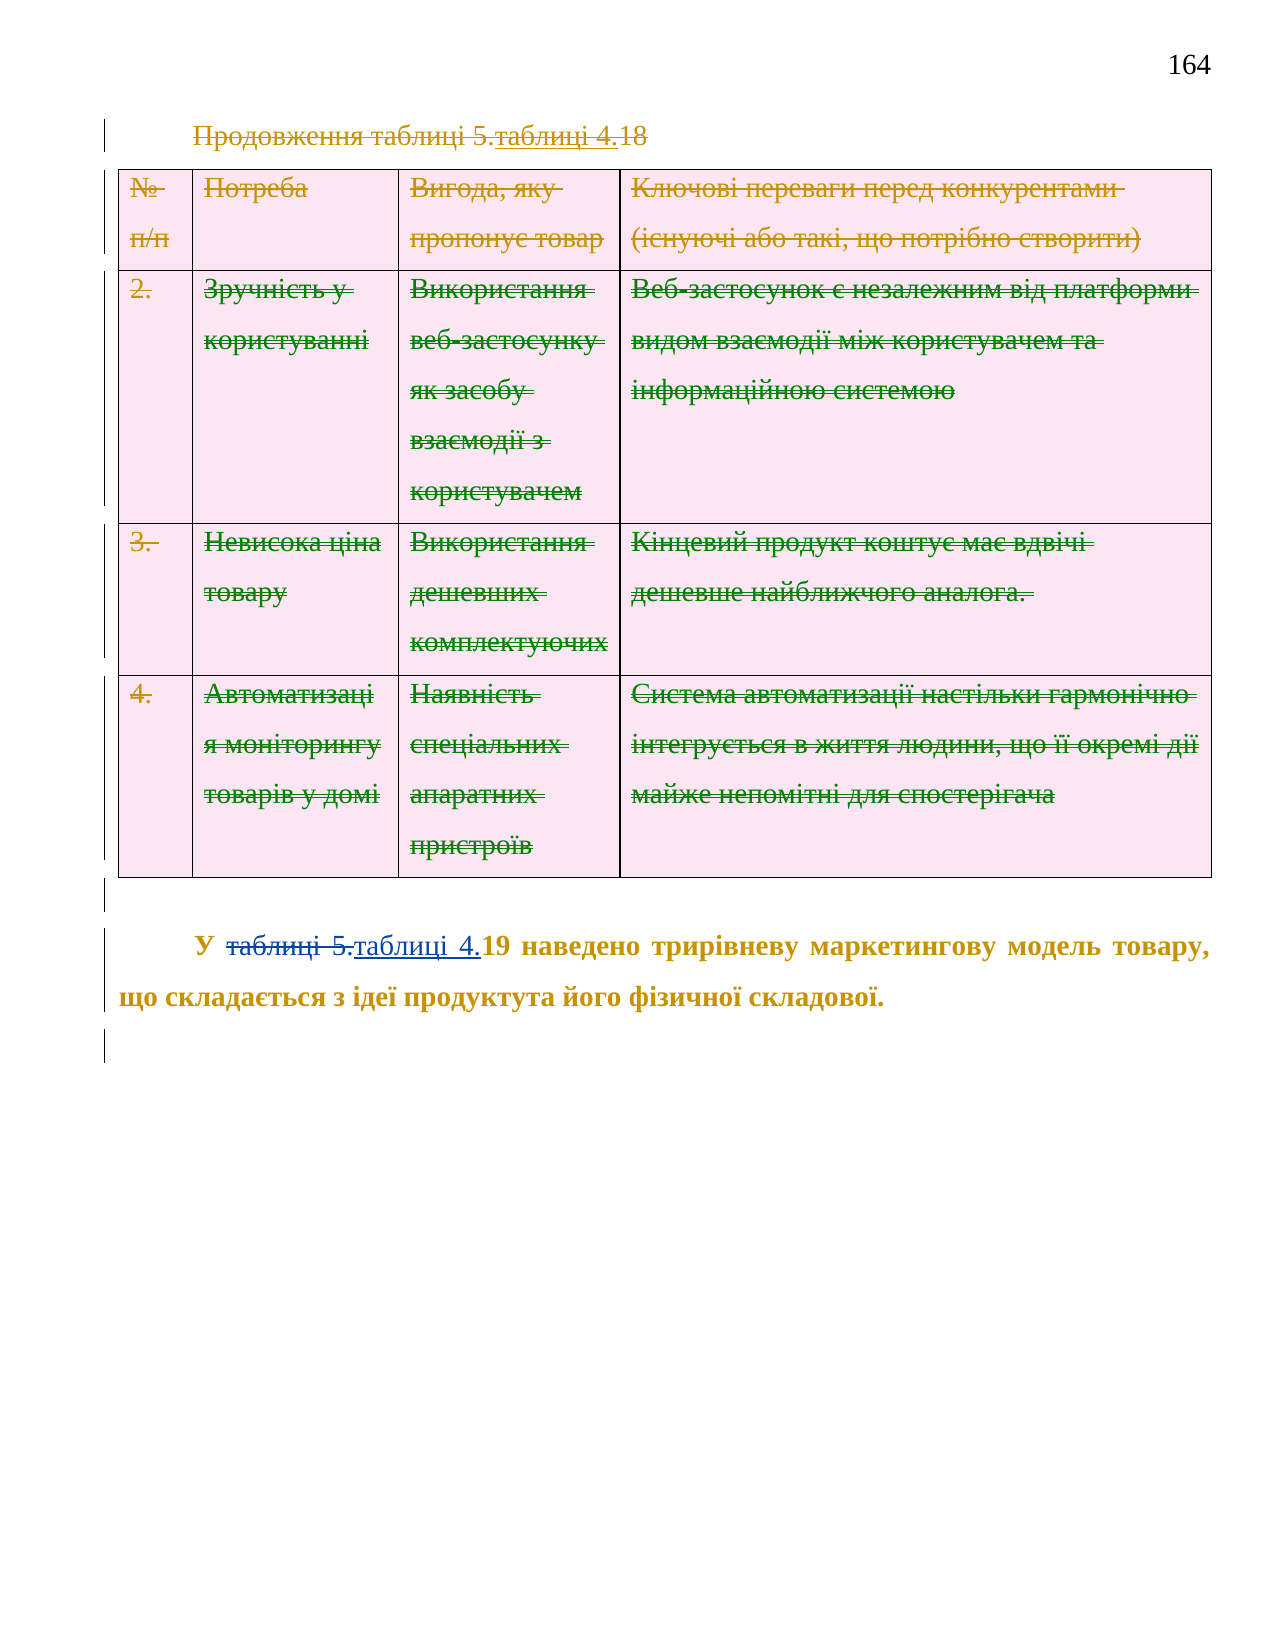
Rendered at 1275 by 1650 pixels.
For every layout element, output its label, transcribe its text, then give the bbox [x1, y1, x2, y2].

text У 19 наведено трирівневу маркетингову модель товару, що складається з ідеї продуктута його фізичної складової. [118, 928, 1211, 1012]
